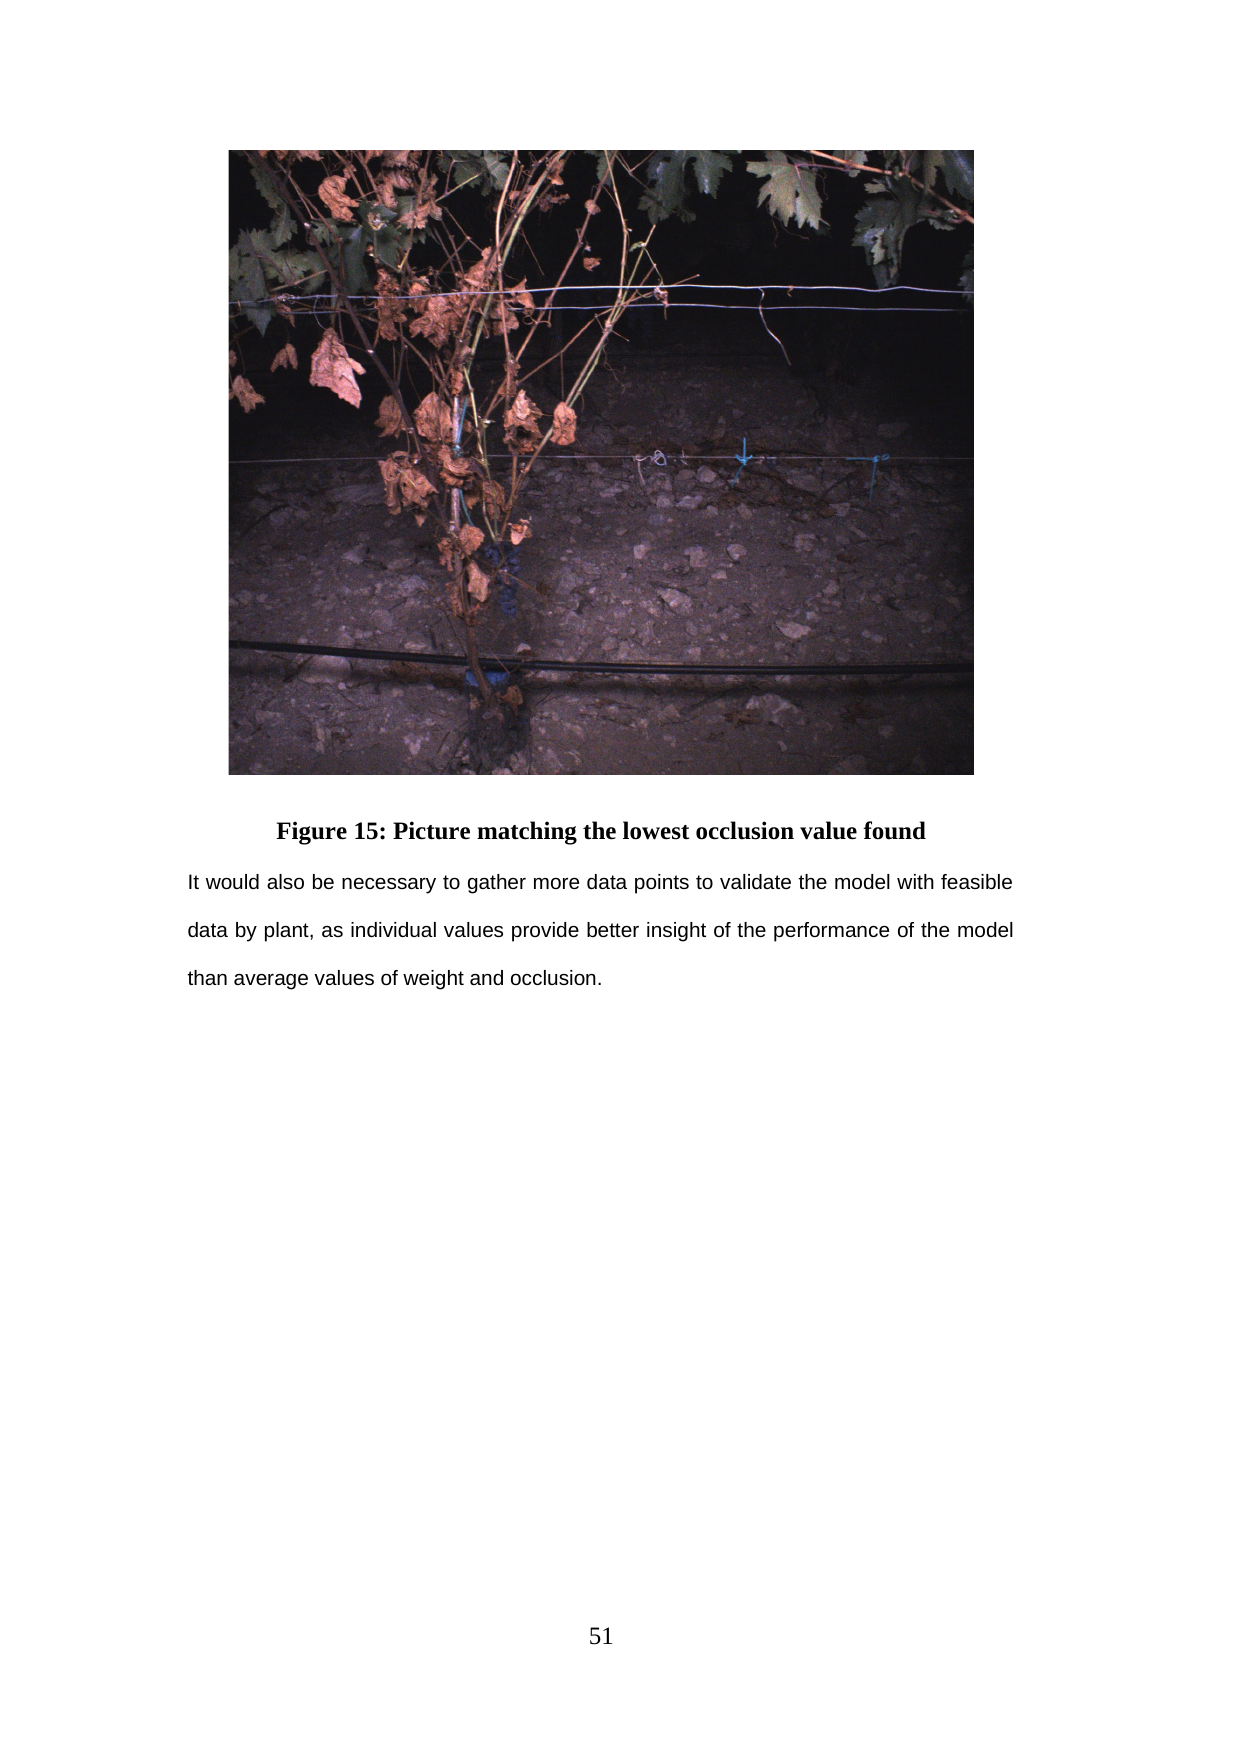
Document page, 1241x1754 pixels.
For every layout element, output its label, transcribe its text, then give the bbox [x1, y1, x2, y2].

text Figure 15: Picture matching the lowest occlusion value found [187, 816, 1015, 844]
picture [228, 150, 974, 775]
text It would also be necessary to gather more data points to validate the model with feasible data by plant, as individual values provide better insight of the performance of the model than average values of weight and occlusion. [187, 869, 1015, 989]
